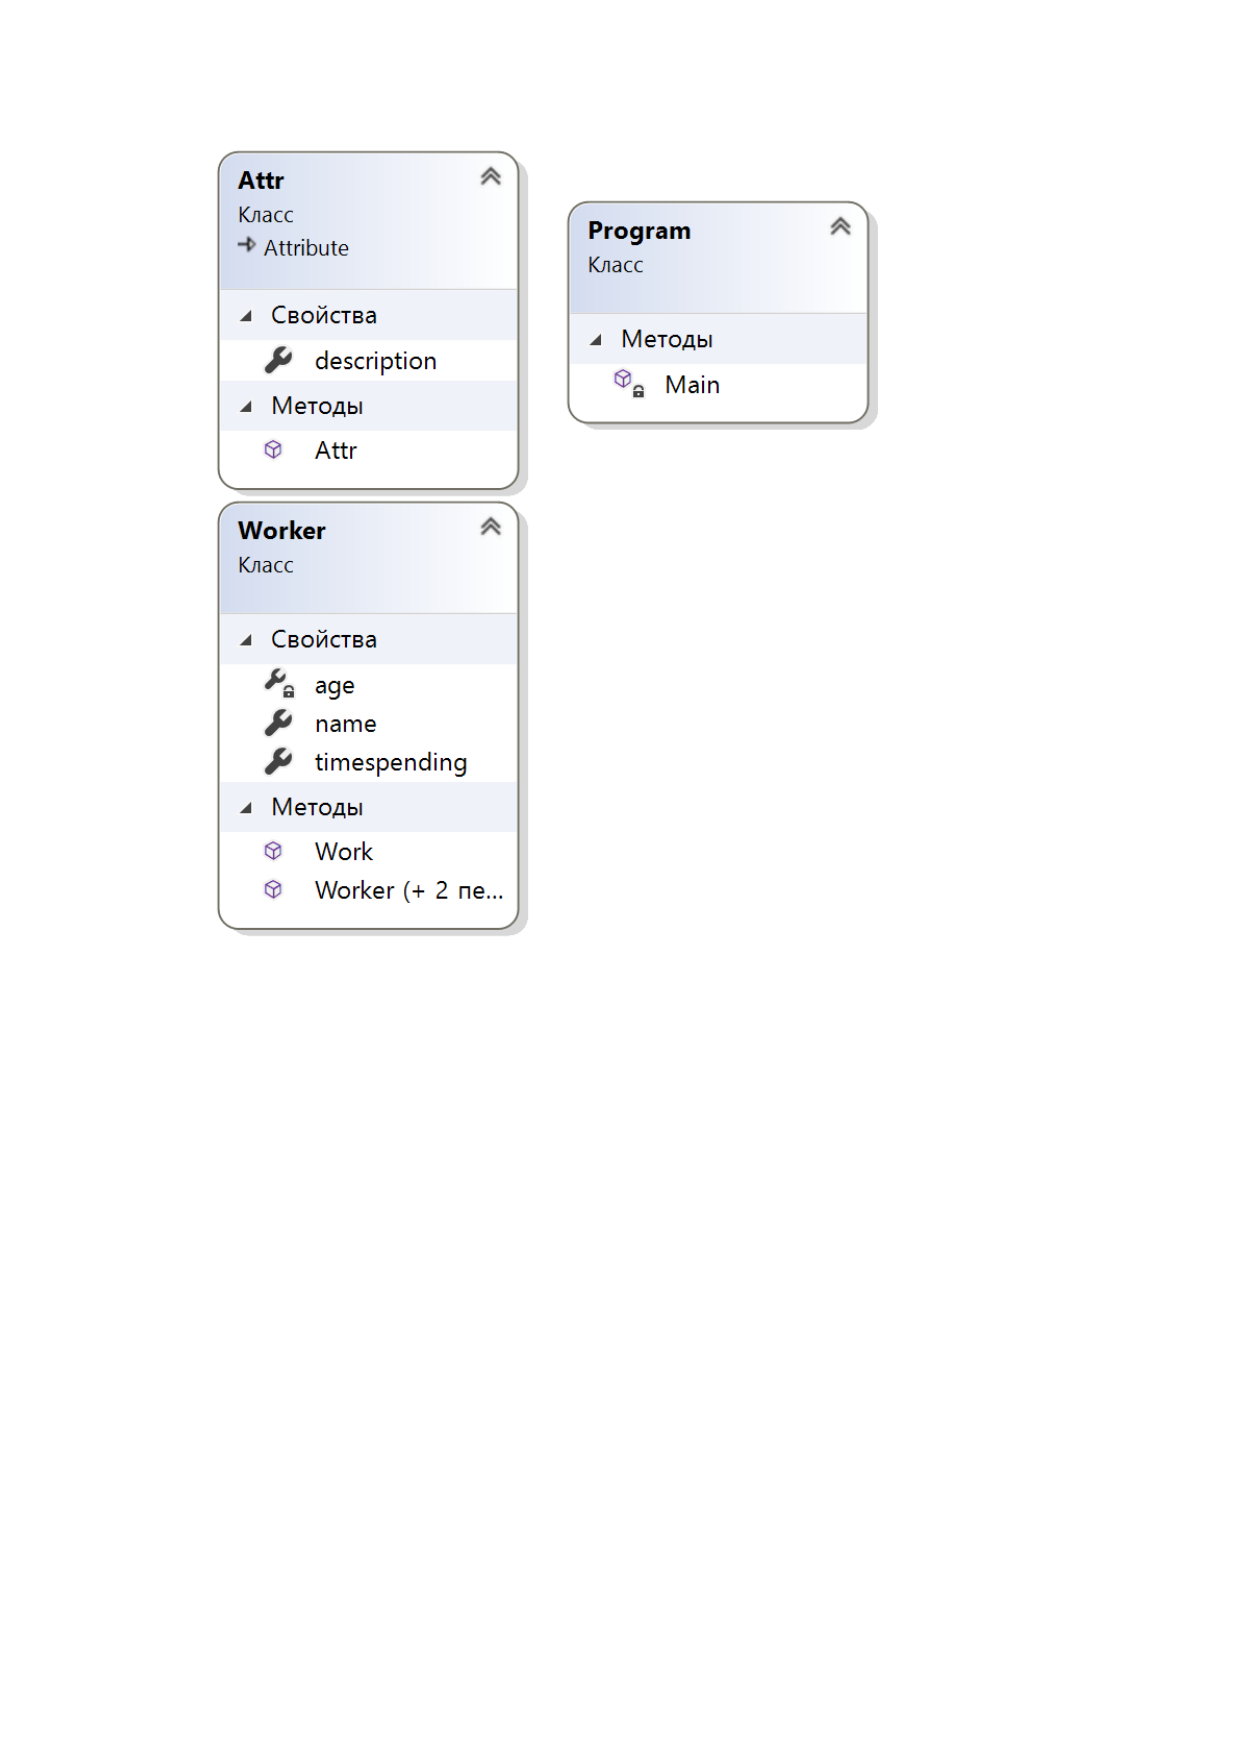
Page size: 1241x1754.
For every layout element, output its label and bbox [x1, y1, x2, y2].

picture [118, 118, 1006, 1029]
